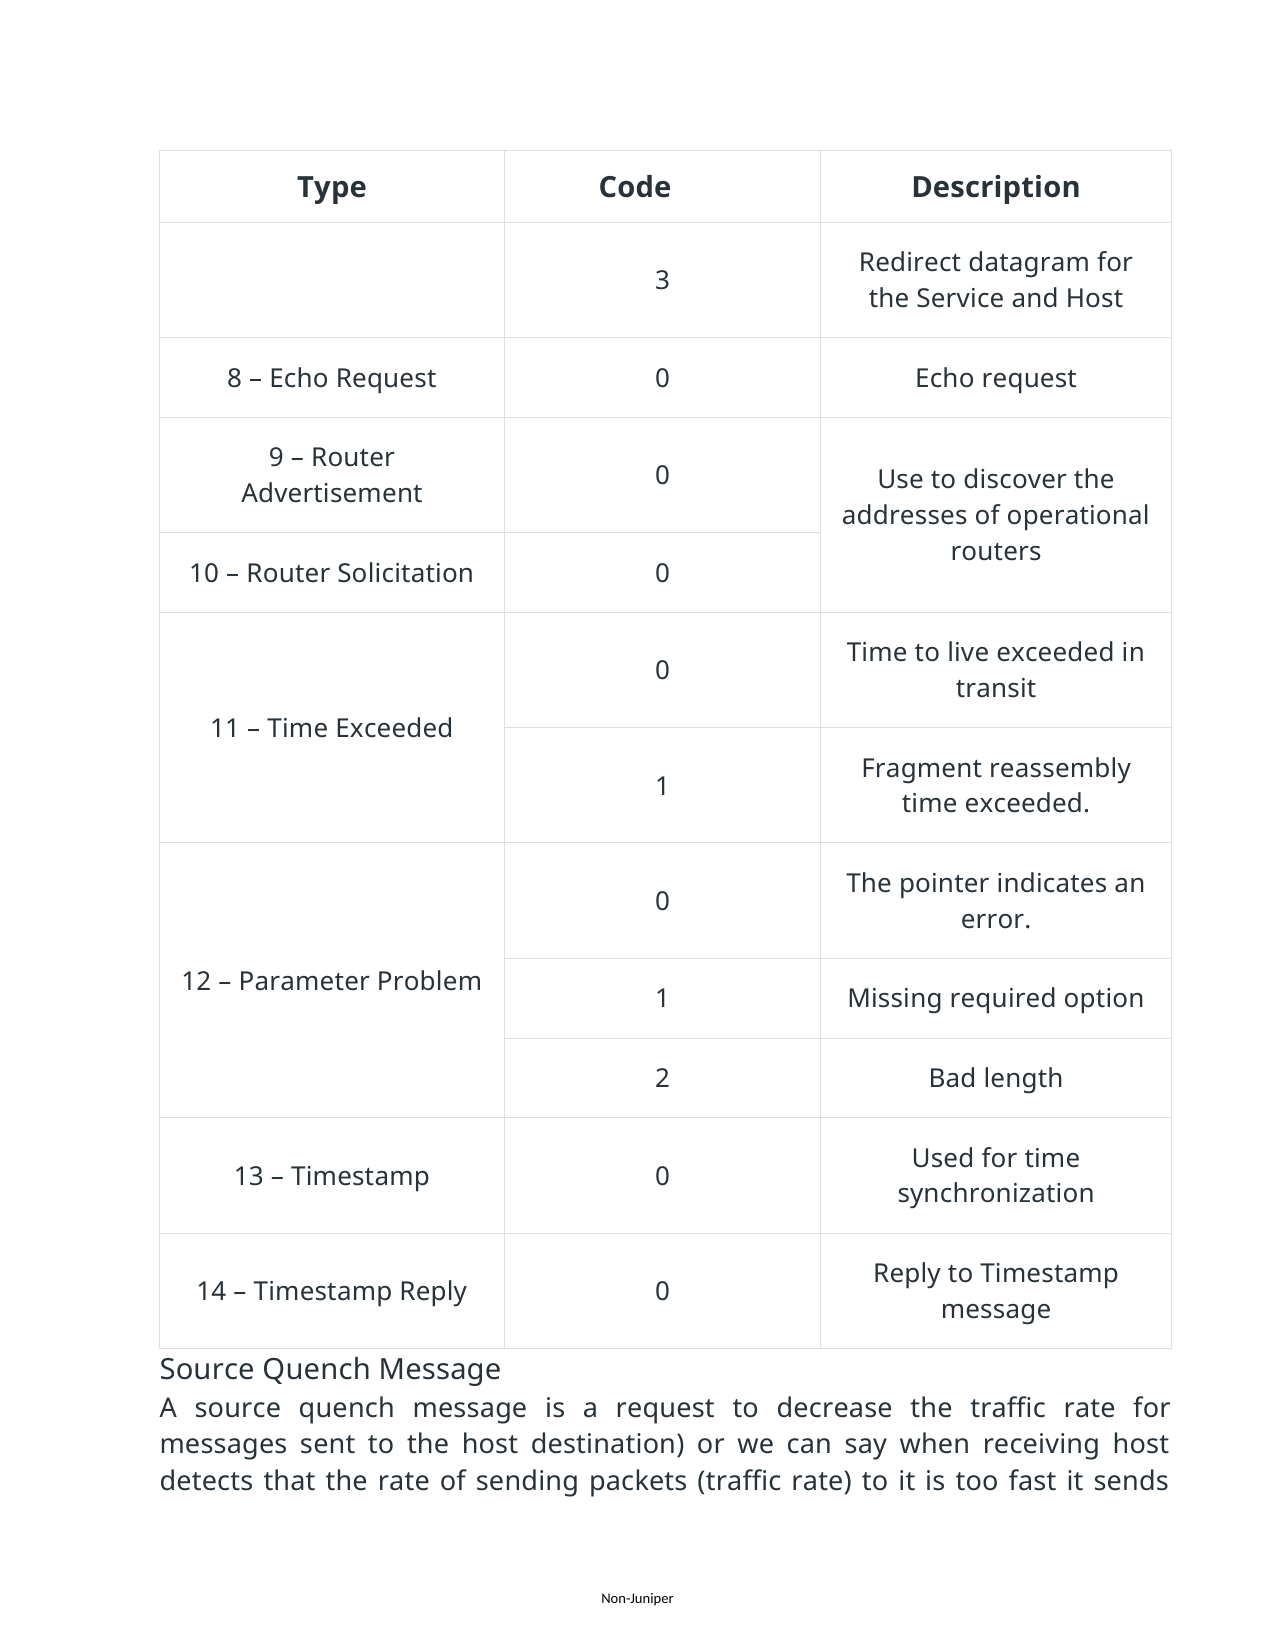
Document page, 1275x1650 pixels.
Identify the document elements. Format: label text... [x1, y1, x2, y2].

table_cell 0 [505, 843, 820, 958]
table_cell 0 [505, 613, 820, 727]
table_cell Time to live exceeded in transit [821, 613, 1171, 727]
table_cell 0 [505, 1118, 820, 1232]
table_cell Bad length [821, 1039, 1171, 1117]
table_cell Missing required option [821, 959, 1171, 1037]
table_cell 12 – Parameter Problem [160, 843, 504, 1117]
table_cell 10 – Router Solicitation [160, 533, 504, 612]
table_header Description [821, 151, 1171, 221]
table_cell 8 – Echo Request [160, 338, 504, 417]
table_cell 11 – Time Exceeded [160, 613, 504, 842]
table_cell The pointer indicates an error. [821, 843, 1171, 958]
table_cell 0 [505, 533, 820, 612]
table_cell Fragment reassembly time exceeded. [821, 728, 1171, 842]
table_cell 0 [505, 1234, 820, 1348]
table_cell Used for time synchronization [821, 1118, 1171, 1232]
subtitle Source Quench Message [159, 1349, 1172, 1388]
table_cell 3 [505, 223, 820, 337]
table_cell 0 [505, 418, 820, 532]
table_cell Echo request [821, 338, 1171, 417]
table_cell 2 [505, 1039, 820, 1117]
table_header Type [160, 151, 504, 221]
table_cell 13 – Timestamp [160, 1118, 504, 1232]
table_cell 1 [505, 728, 820, 842]
table_cell Redirect datagram for the Service and Host [821, 223, 1171, 337]
table_header Code [505, 151, 820, 221]
table_cell Use to discover the addresses of operational routers [821, 418, 1171, 612]
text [159, 1388, 1172, 1499]
table_cell 1 [505, 959, 820, 1037]
table_cell 0 [505, 338, 820, 417]
table_cell 9 – Router Advertisement [160, 418, 504, 532]
table_cell Reply to Timestamp message [821, 1234, 1171, 1348]
table_cell 14 – Timestamp Reply [160, 1234, 504, 1348]
